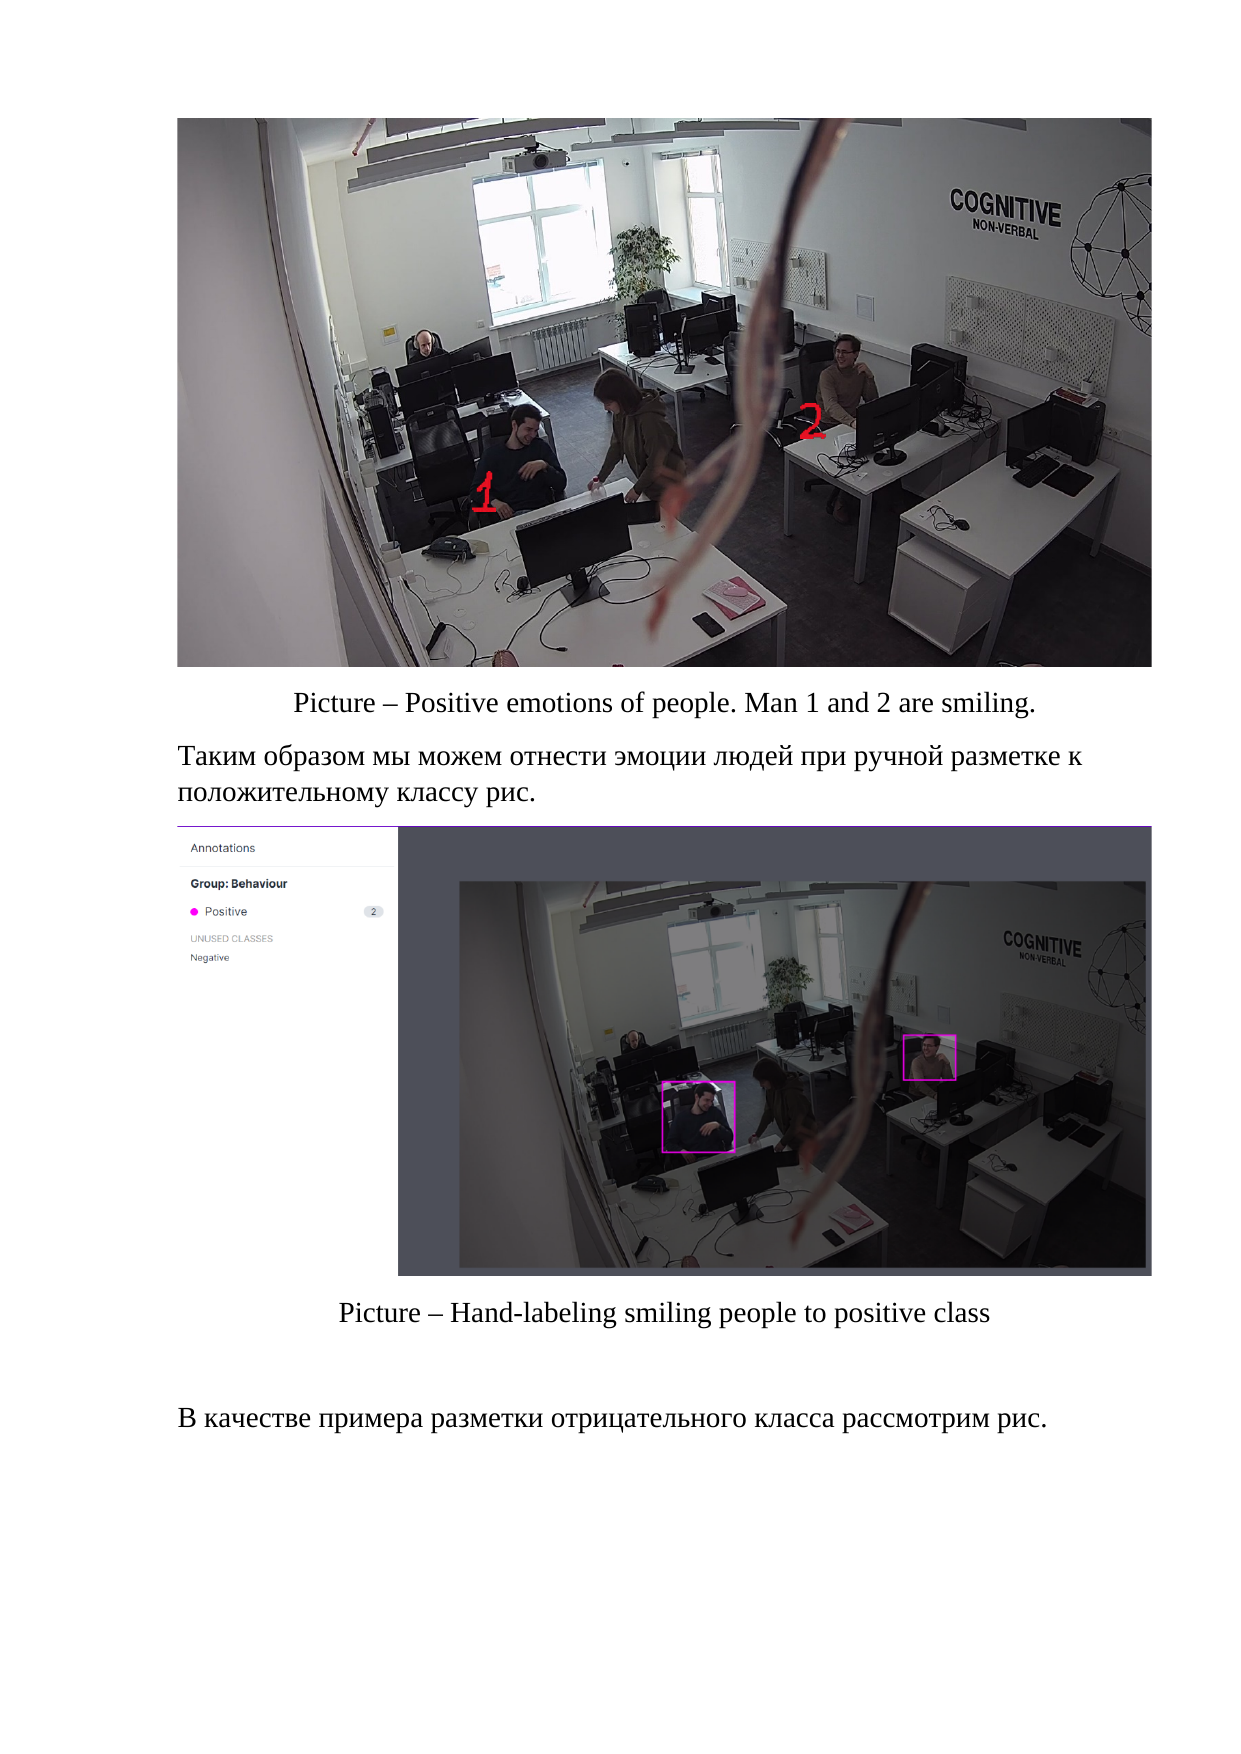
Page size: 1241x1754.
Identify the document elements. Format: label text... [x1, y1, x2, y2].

text В качестве примера разметки отрицательного класса рассмотрим рис. [177, 1401, 1152, 1434]
picture [177, 118, 1152, 667]
text Picture – Positive emotions of people. Man 1 and 2 are smiling. [177, 685, 1152, 719]
picture [177, 826, 1152, 1276]
text Таким образом мы можем отнести эмоции людей при ручной разметке к положительному классу рис. [177, 738, 1152, 808]
text Picture – Hand-labeling smiling people to positive class [177, 1295, 1152, 1328]
